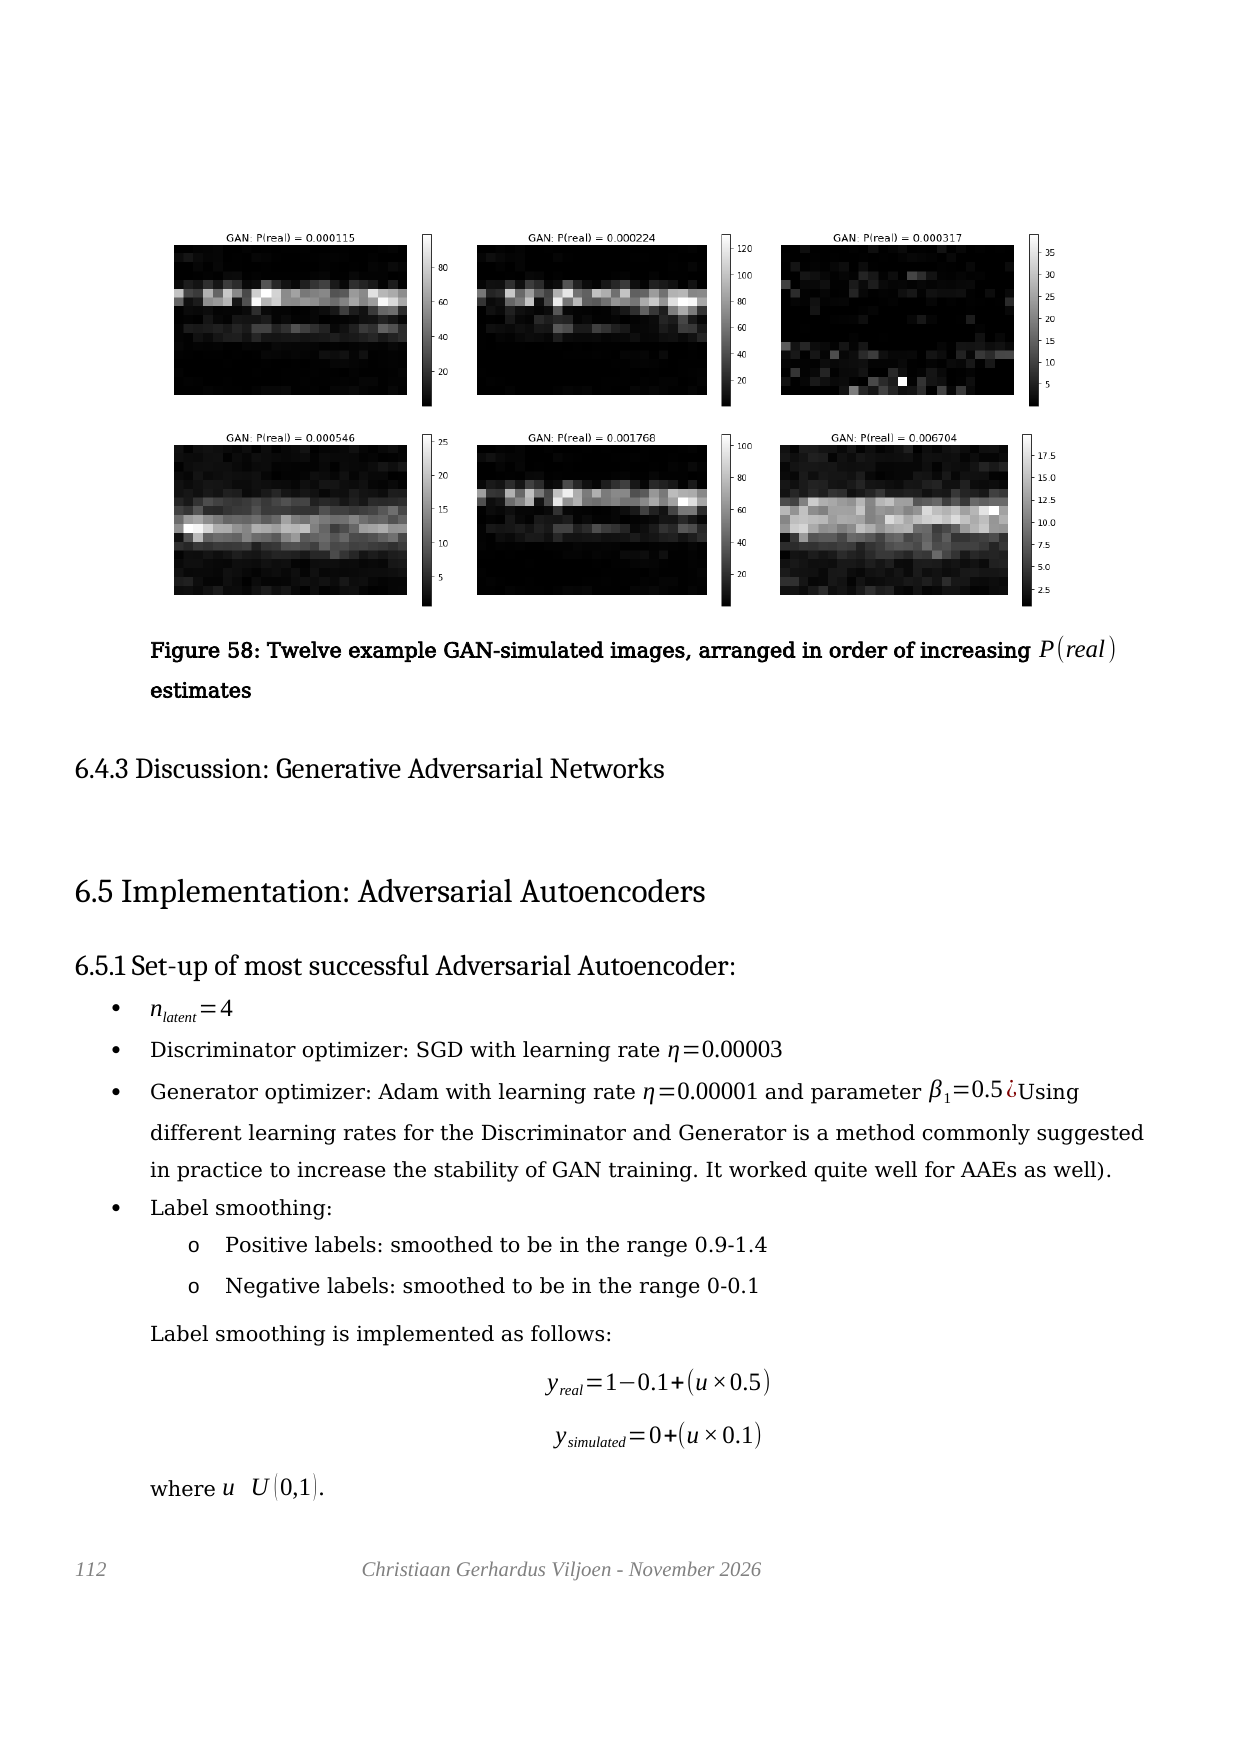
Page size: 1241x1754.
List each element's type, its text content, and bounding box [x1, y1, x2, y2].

subtitle Implementation: Adversarial Autoencoders [75, 873, 1165, 911]
picture [150, 226, 1061, 414]
subtitle Set-up of most successful Adversarial Autoencoder: [75, 949, 1165, 982]
list Discriminator optimizer: SGD with learning rate [112, 1036, 1165, 1063]
subtitle Discussion: Generative Adversarial Networks [75, 752, 1165, 785]
list Label smoothing: [112, 1194, 1165, 1219]
text where [150, 1472, 1165, 1503]
text Label smoothing is implemented as follows: [150, 1321, 1165, 1346]
list Positive labels: smoothed to be in the range 0.9-1.4 [187, 1232, 1165, 1259]
list Generator optimizer: Adam with learning rate and parameter Using different learning rates for the Discriminator and Generator is a method commonly suggested in practice to increase the stability of GAN training. It worked quite well for AAEs as well). [112, 1076, 1165, 1182]
list Negative labels: smoothed to be in the range 0-0.1 [187, 1272, 1165, 1299]
picture [150, 426, 1061, 614]
